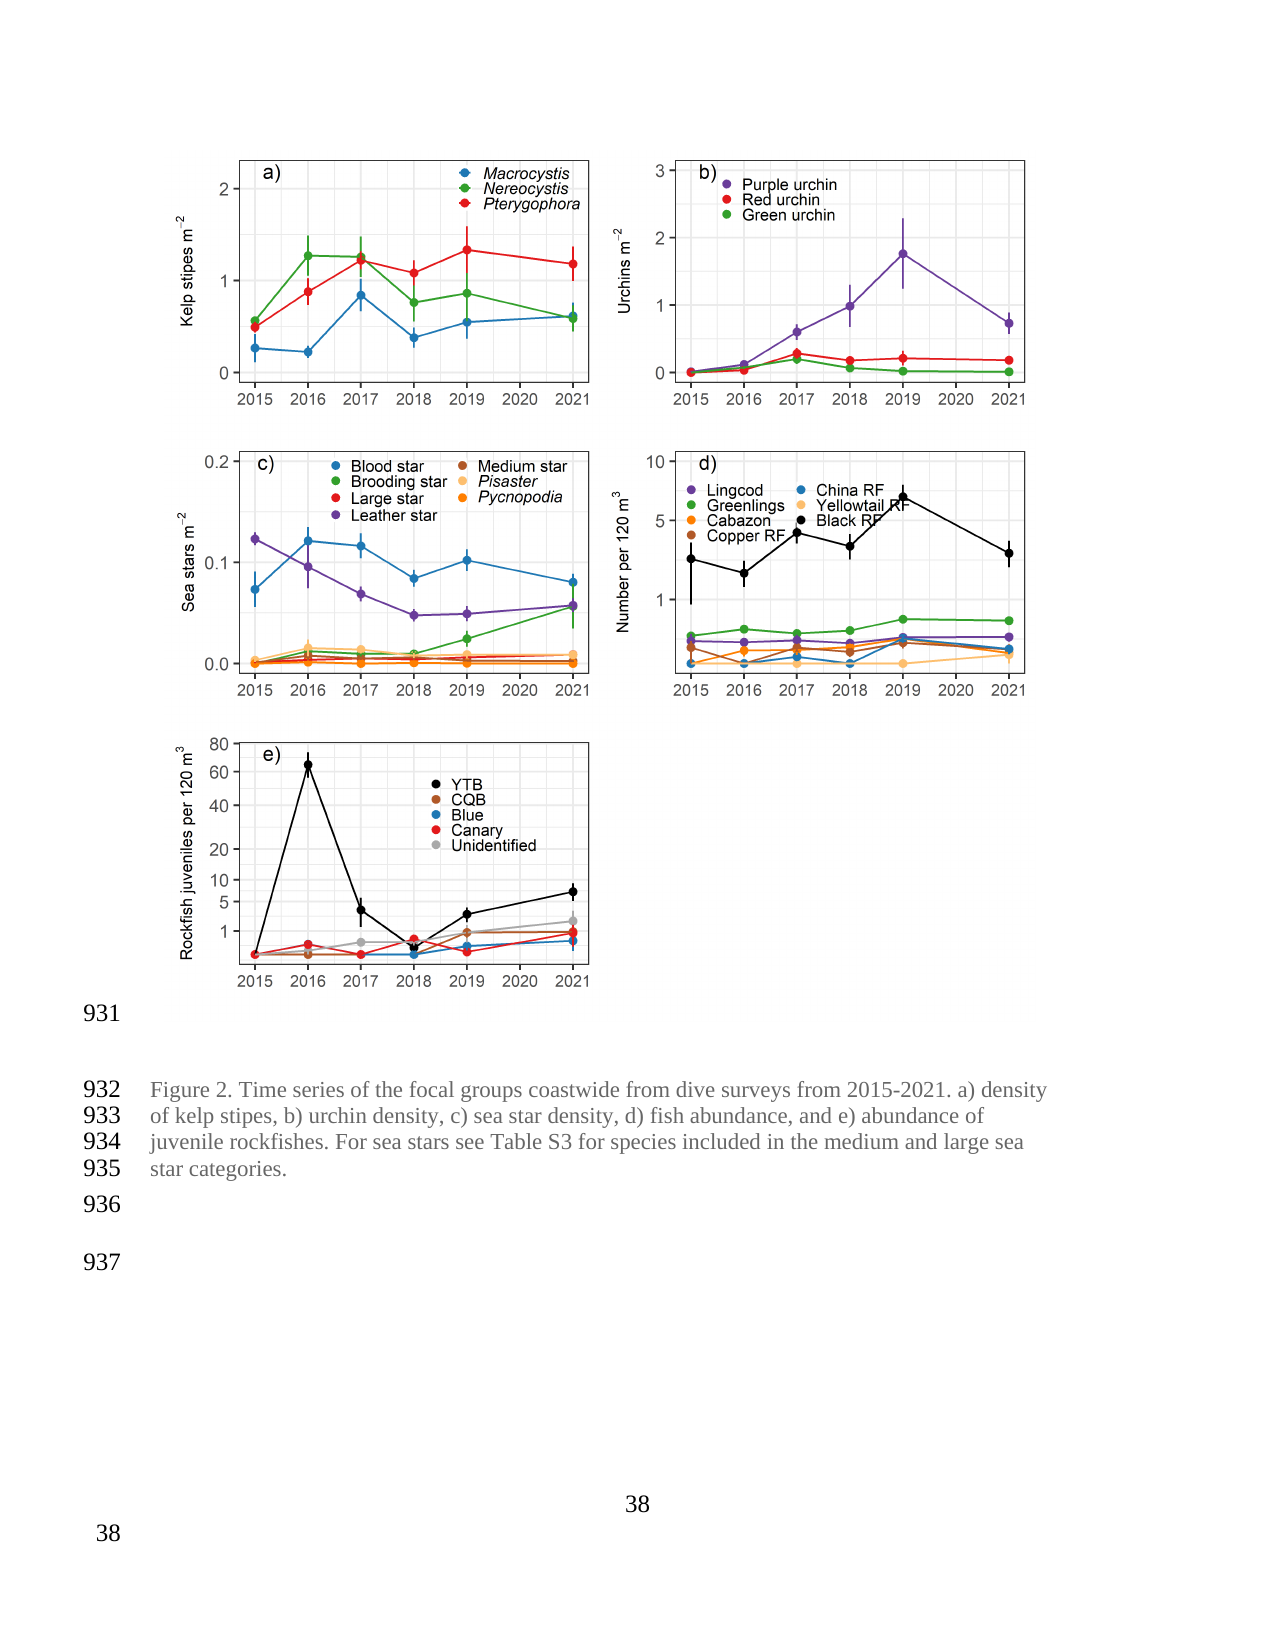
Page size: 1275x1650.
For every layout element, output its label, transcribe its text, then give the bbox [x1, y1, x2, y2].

picture [164, 150, 1036, 1022]
subtitle Figure 2. Time series of the focal groups coastwide from dive surveys from 2015-2021. a) density of kelp stipes, b) urchin density, c) sea star density, d) fish abundance, and e) abundance of juvenile rockfishes. For sea stars see Table S3 for species included in the medium and large sea star categories. [150, 1076, 1050, 1181]
